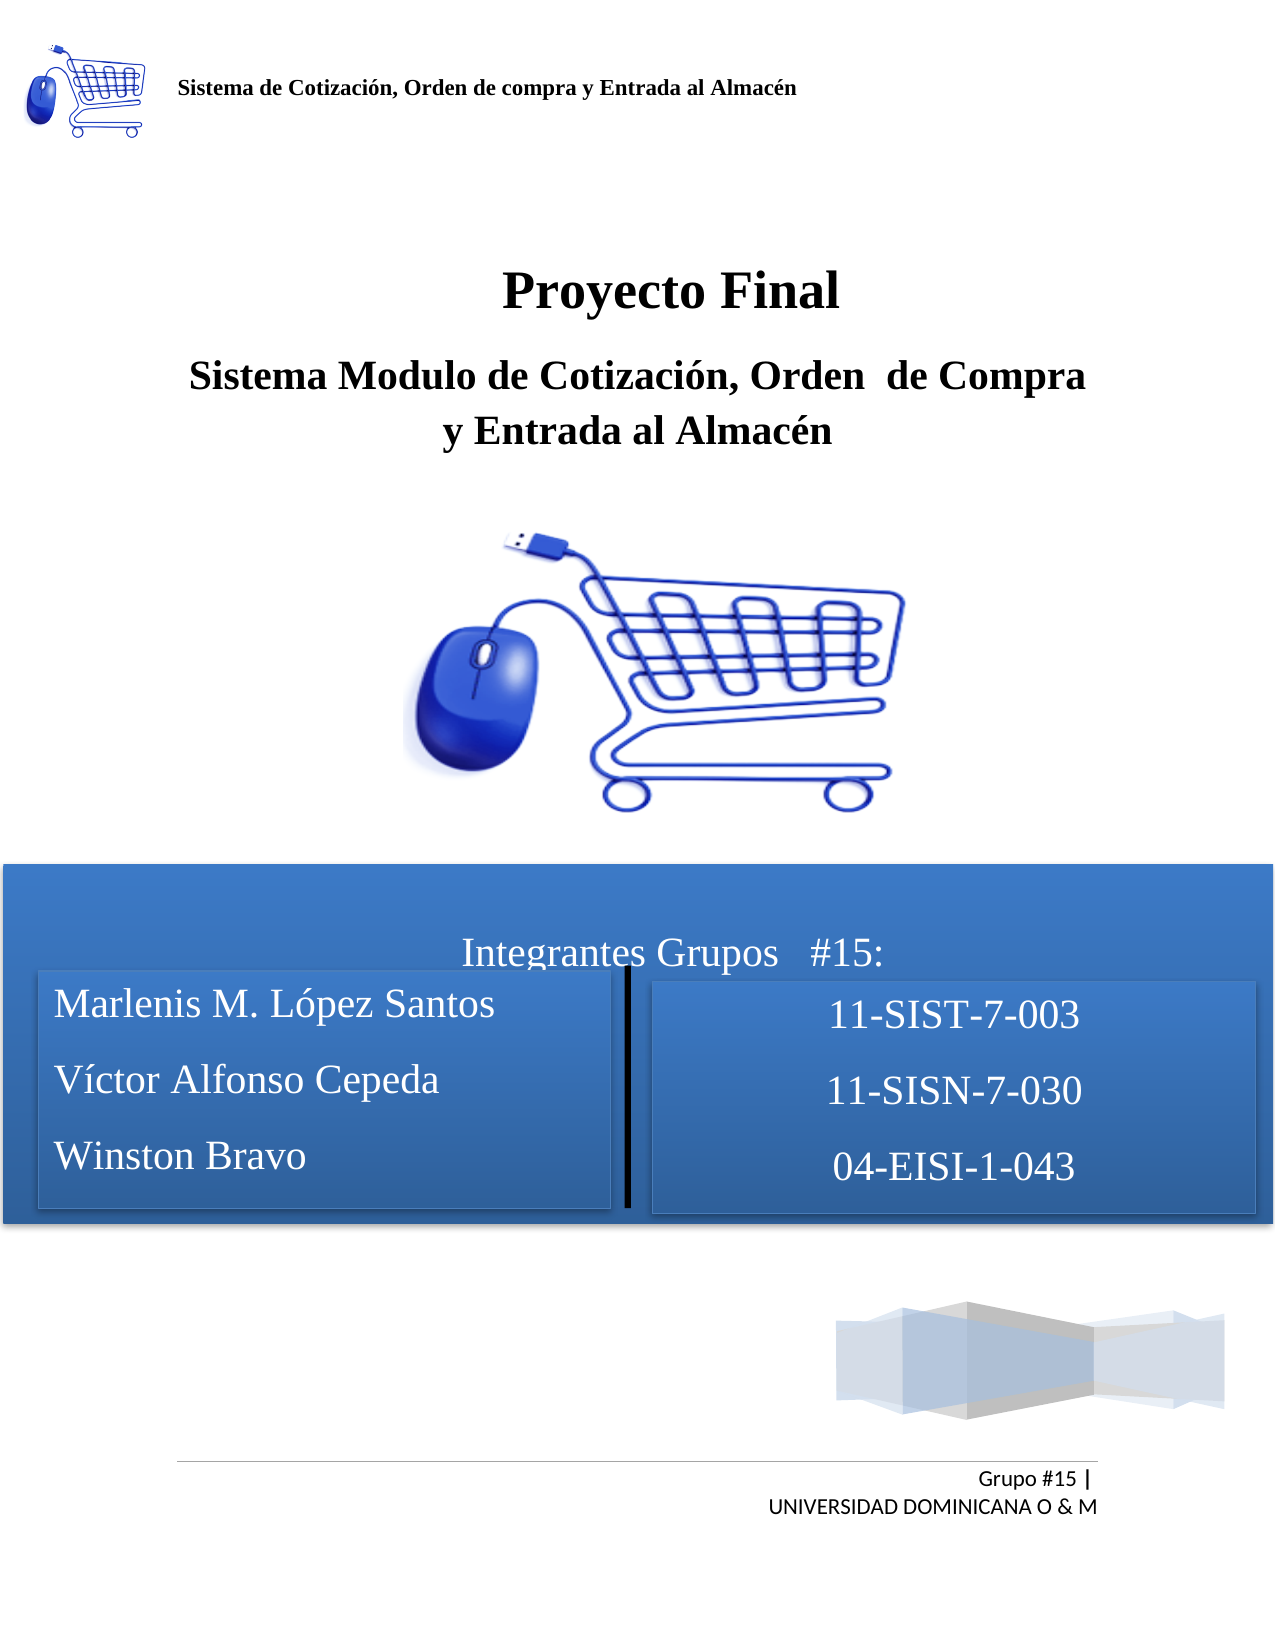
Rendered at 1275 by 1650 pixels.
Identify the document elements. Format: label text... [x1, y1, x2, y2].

text Proyecto Final [177, 258, 1098, 320]
picture [23, 43, 146, 139]
text Sistema Modulo de Cotización, Orden de Compra y Entrada al Almacén [177, 351, 1098, 453]
picture [403, 529, 908, 816]
